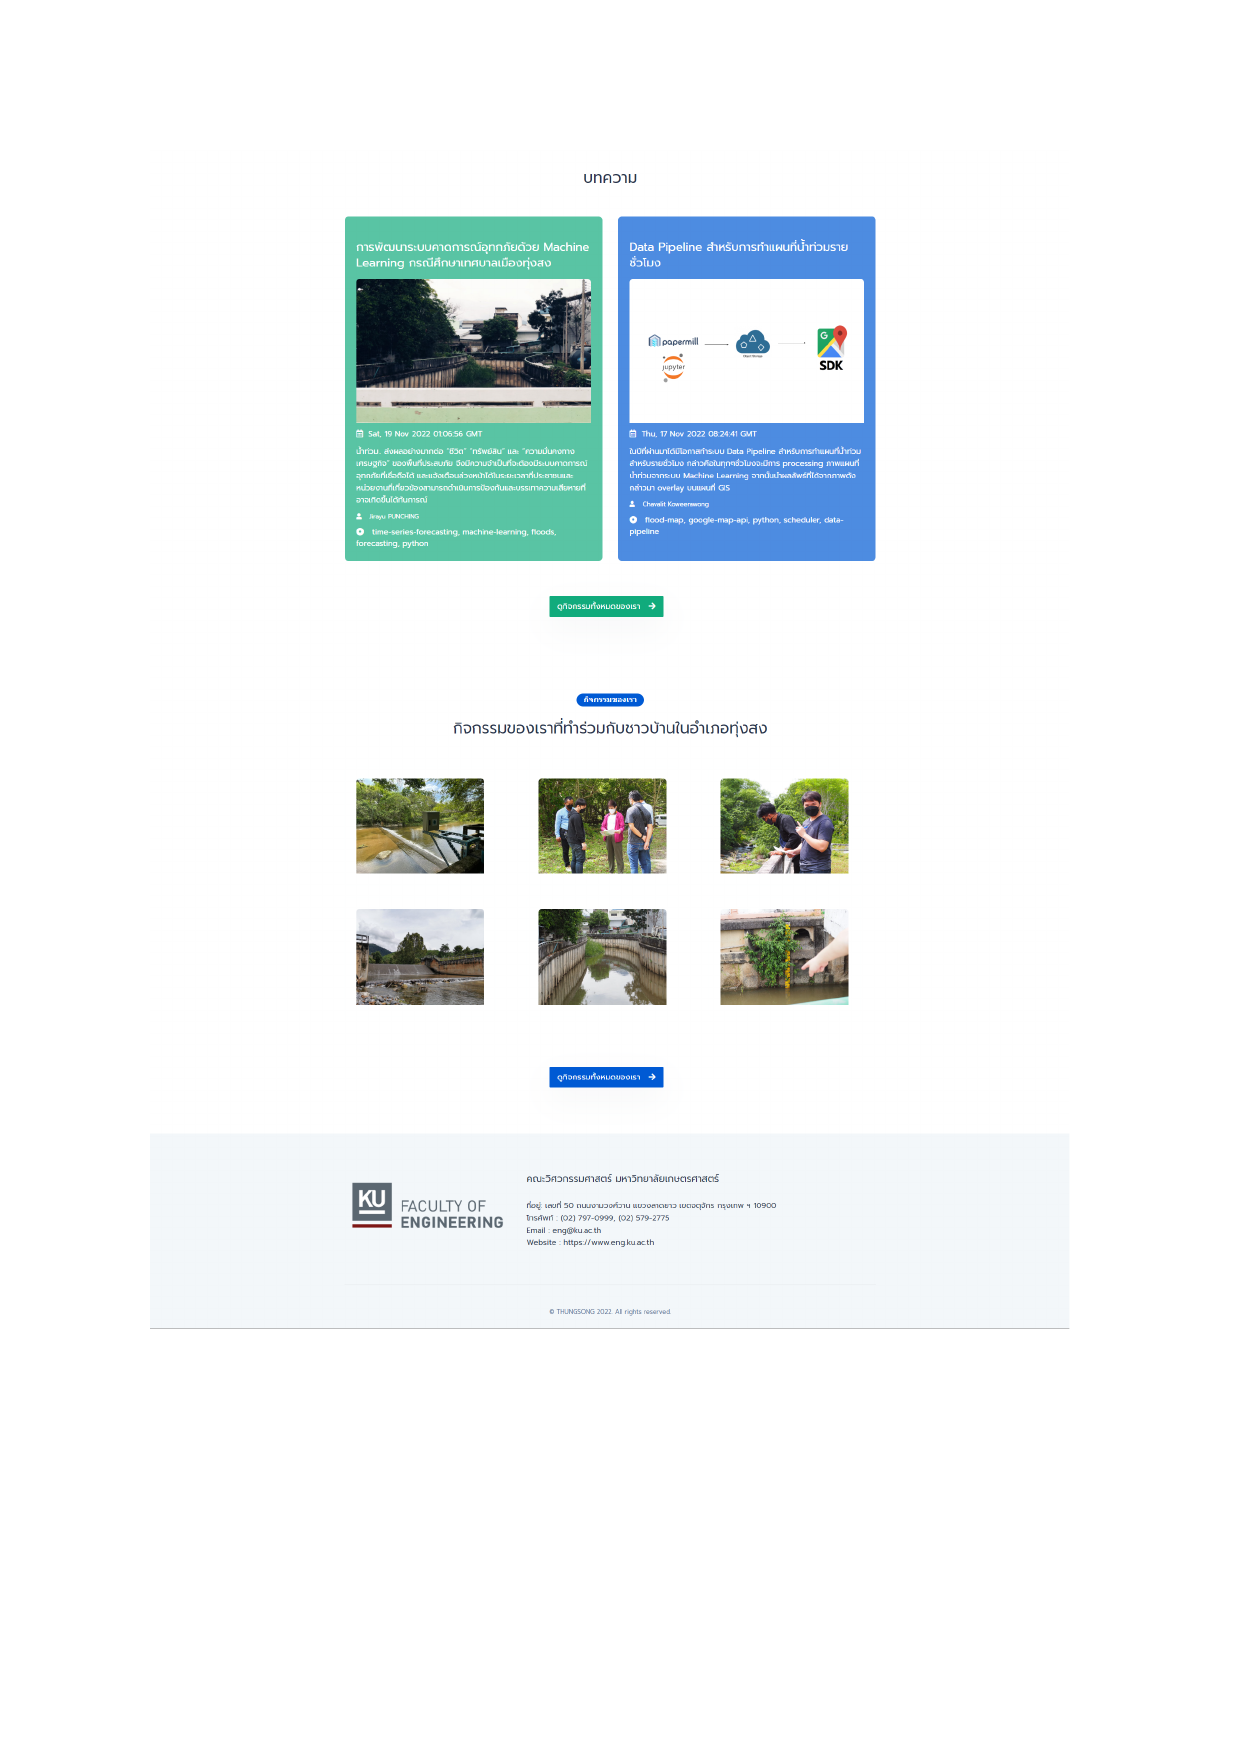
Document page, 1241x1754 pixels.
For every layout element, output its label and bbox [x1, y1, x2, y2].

picture [150, 150, 1070, 1331]
